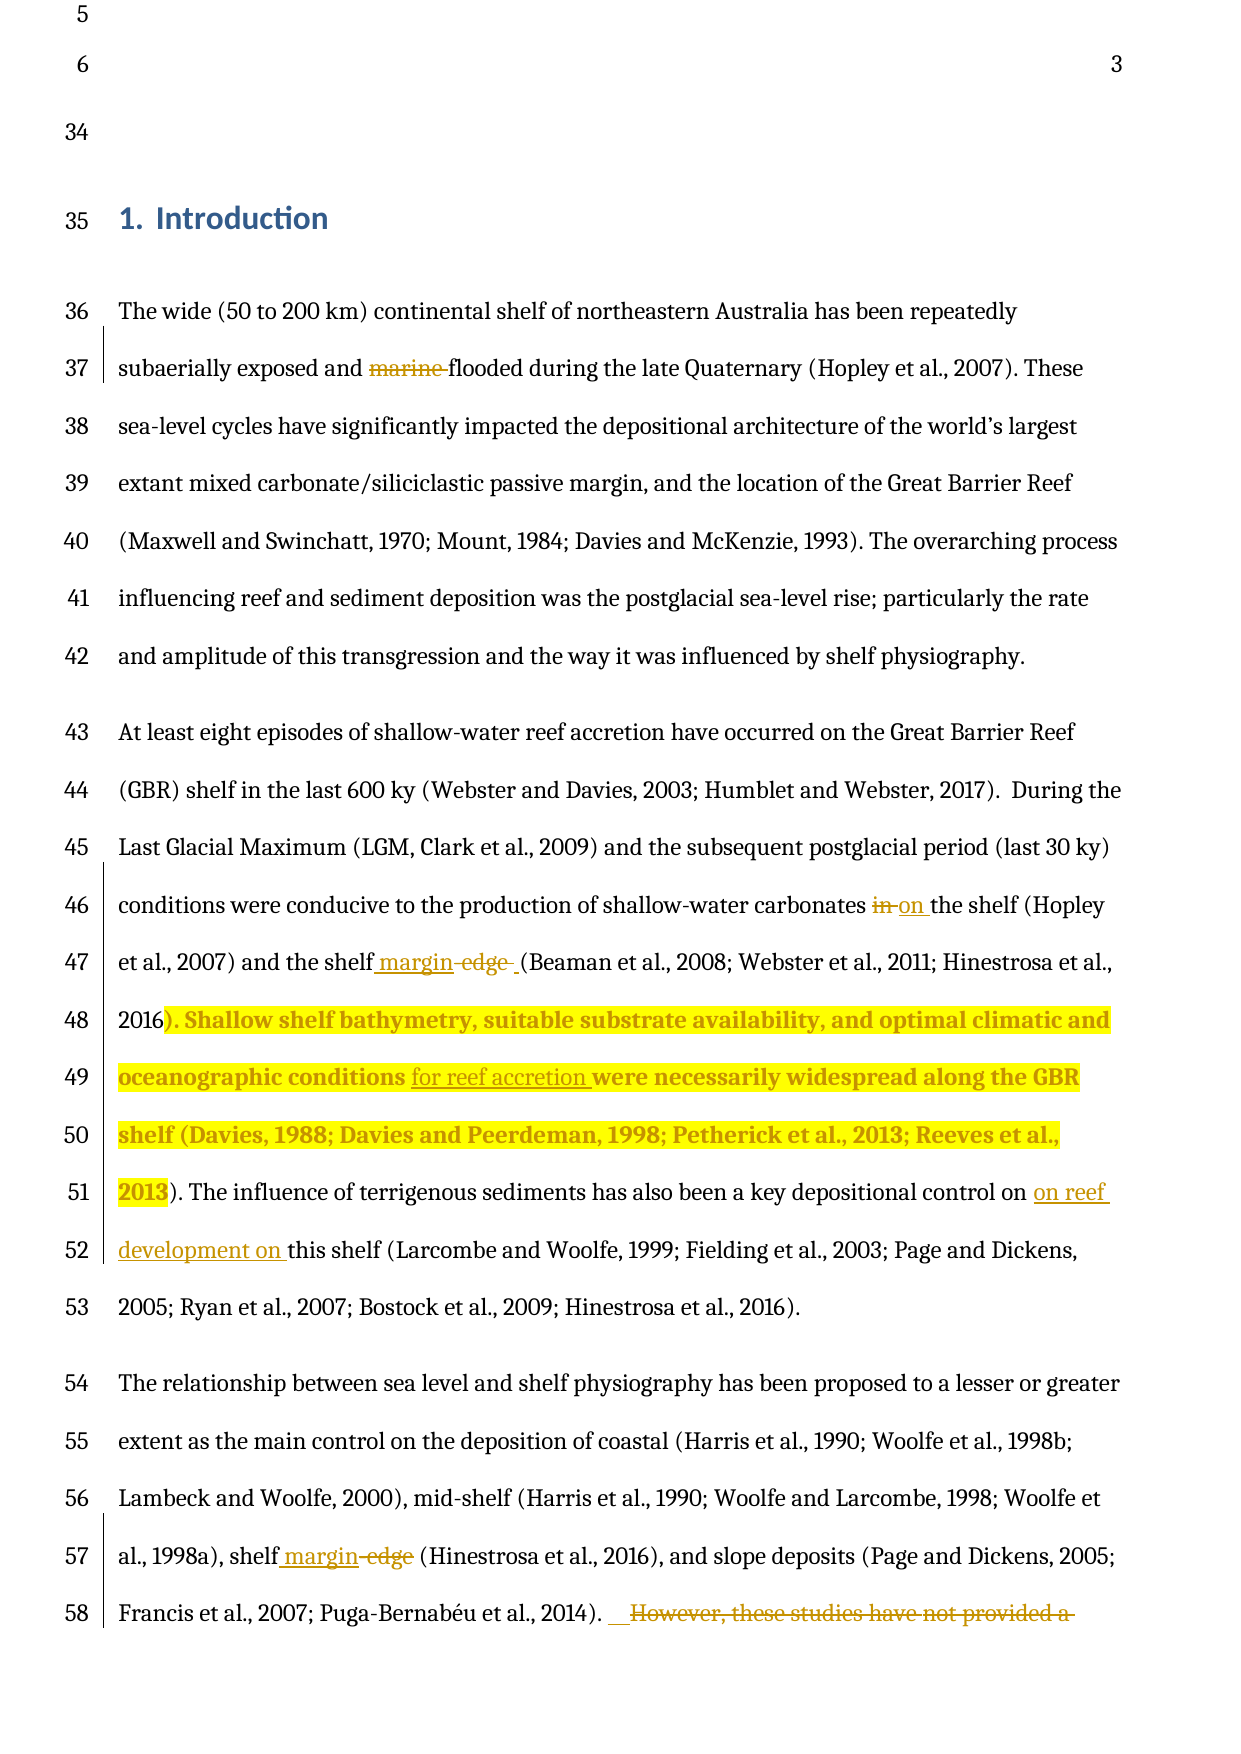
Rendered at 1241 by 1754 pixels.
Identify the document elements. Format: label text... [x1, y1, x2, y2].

subtitle Introduction [118, 197, 1122, 237]
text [118, 1369, 1122, 1628]
text The wide (50 to 200 km) continental shelf of northeastern Australia has been repeatedly subaerially exposed and flooded during the late Quaternary (Hopley et al., 2007). These sea-level cycles have significantly impacted the depositional architecture of the world’s largest extant mixed carbonate/siliciclastic passive margin, and the location of the Great Barrier Reef (Maxwell and Swinchatt, 1970; Mount, 1984; Davies and McKenzie, 1993). The overarching process influencing reef and sediment deposition was the postglacial sea-level rise; particularly the rate and amplitude of this transgression and the way it was influenced by shelf physiography. [118, 297, 1122, 671]
text At least eight episodes of shallow-water reef accretion have occurred on the Great Barrier Reef (GBR) shelf in the last 600 ky (Webster and Davies, 2003; Humblet and Webster, 2017). During the Last Glacial Maximum (LGM, Clark et al., 2009) and the subsequent postglacial period (last 30 ky) conditions were conducive to the production of shallow-water carbonates the shelf (Hopley et al., 2007) and the shelf(Beaman et al., 2008; Webster et al., 2011; Hinestrosa et al., 2016). Shallow shelf bathymetry, suitable substrate availability, and optimal climatic and oceanographic conditions were necessarily widespread along the GBR shelf (Davies, 1988; Davies and Peerdeman, 1998; Petherick et al., 2013; Reeves et al., 2013). The influence of terrigenous sediments has also been a key depositional control on this shelf (Larcombe and Woolfe, 1999; Fielding et al., 2003; Page and Dickens, 2005; Ryan et al., 2007; Bostock et al., 2009; Hinestrosa et al., 2016). [118, 718, 1122, 1322]
